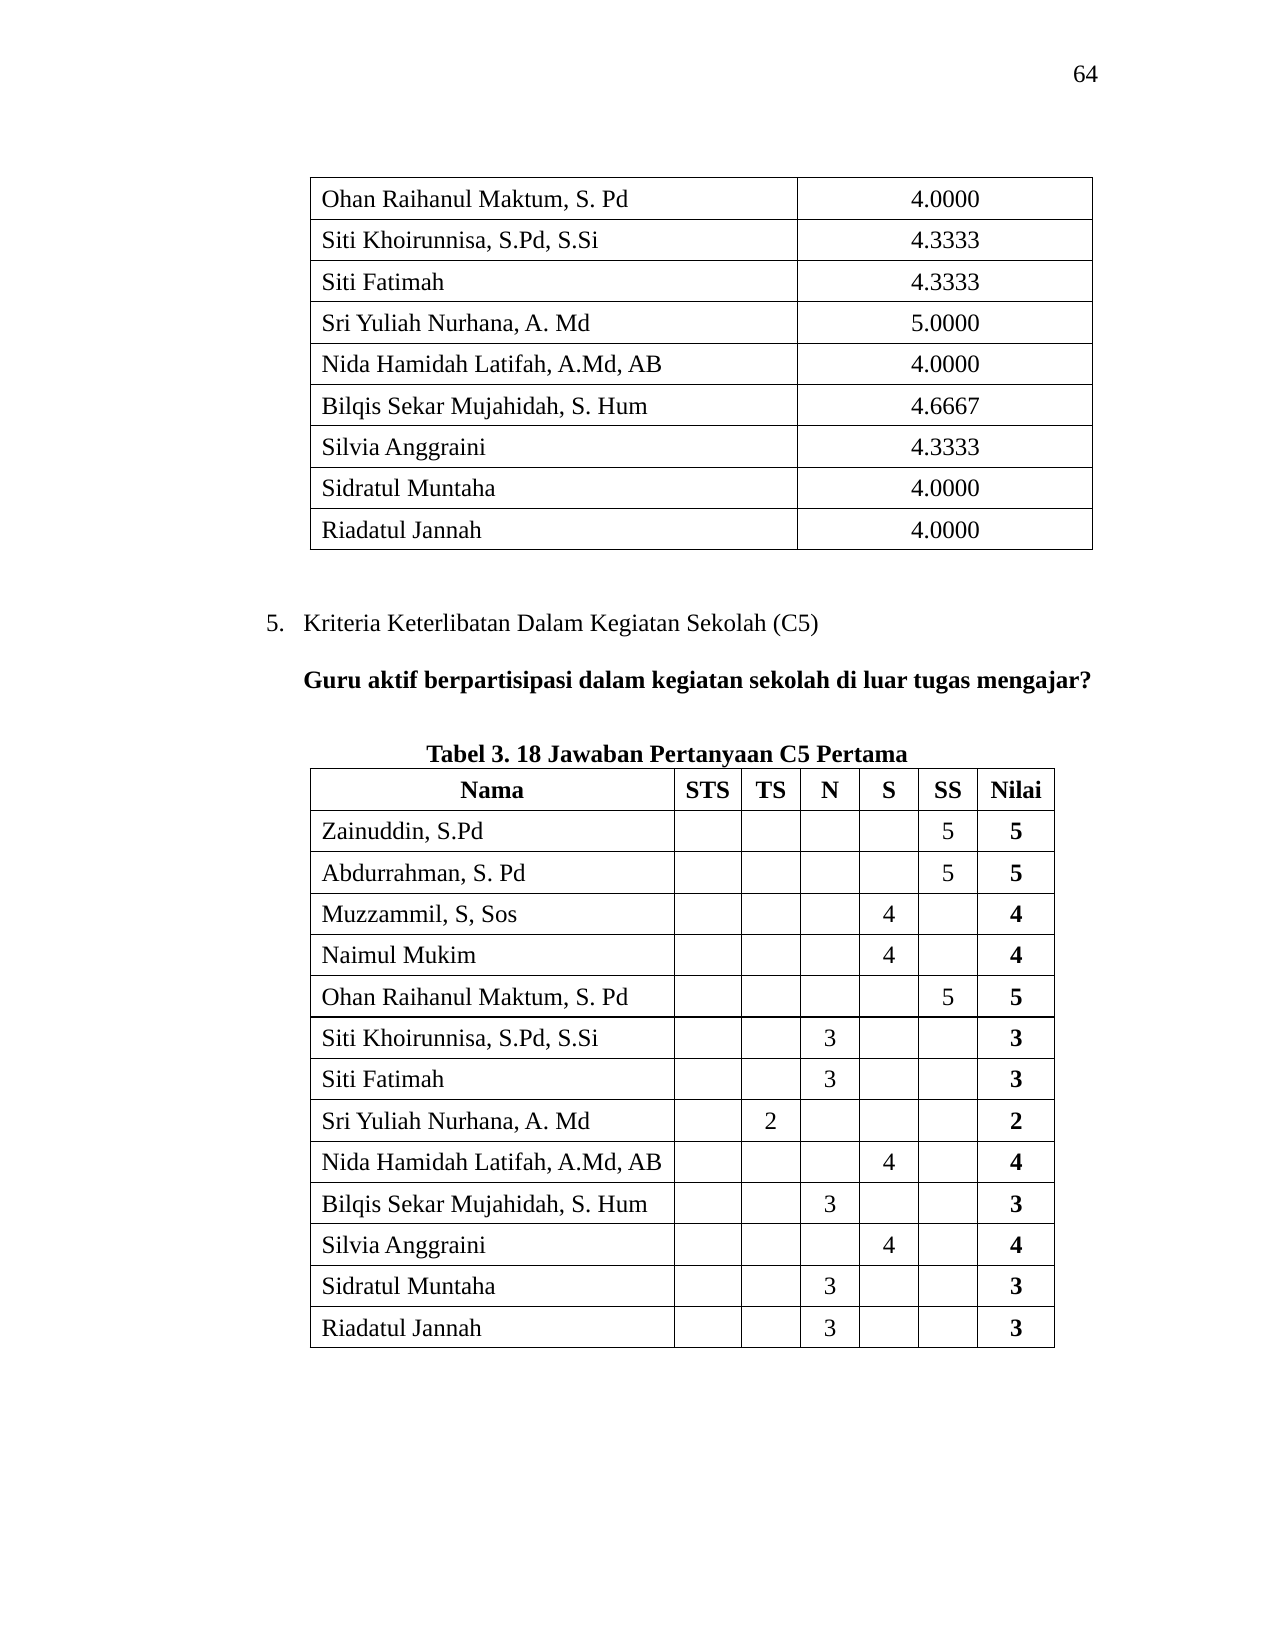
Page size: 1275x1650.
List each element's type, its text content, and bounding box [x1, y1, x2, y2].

table_cell [919, 1224, 977, 1264]
table_cell [675, 1142, 741, 1182]
table_cell 2 [978, 1100, 1054, 1141]
table_cell 5 [978, 852, 1054, 892]
table_header Nama [311, 769, 674, 810]
table_cell Siti Khoirunnisa, S.Pd, S.Si [311, 1018, 674, 1058]
table_cell [742, 976, 800, 1016]
table_cell Siti Fatimah [311, 261, 797, 301]
table_cell [801, 1142, 859, 1182]
table_cell [860, 1183, 918, 1223]
table_cell 4 [860, 1224, 918, 1264]
table_cell 3 [801, 1059, 859, 1099]
table_cell Riadatul Jannah [311, 509, 797, 549]
table_cell Nida Hamidah Latifah, A.Md, AB [311, 344, 797, 384]
table_cell [801, 852, 859, 892]
table_cell [742, 894, 800, 934]
table_cell [675, 1183, 741, 1223]
table_cell [919, 935, 977, 975]
text Tabel 3. 18 Jawaban Pertanyaan C5 Pertama [236, 739, 1098, 768]
table_cell 5 [919, 976, 977, 1016]
table_cell [675, 894, 741, 934]
table_cell Sri Yuliah Nurhana, A. Md [311, 302, 797, 343]
table_cell 4 [860, 1142, 918, 1182]
table_cell Ohan Raihanul Maktum, S. Pd [311, 178, 797, 218]
table_header N [801, 769, 859, 810]
table_cell Muzzammil, S, Sos [311, 894, 674, 934]
table_cell [860, 852, 918, 892]
table_cell [801, 976, 859, 1016]
table_cell Riadatul Jannah [311, 1307, 674, 1347]
table_cell [742, 1266, 800, 1306]
table_header S [860, 769, 918, 810]
table_cell [675, 852, 741, 892]
table_cell [860, 1266, 918, 1306]
table_cell [919, 894, 977, 934]
table_cell [919, 1183, 977, 1223]
table_cell [860, 1018, 918, 1058]
table_cell [860, 811, 918, 851]
table_cell 4.0000 [798, 178, 1092, 218]
table_cell [675, 1018, 741, 1058]
table_cell 3 [978, 1266, 1054, 1306]
table_cell 4.6667 [798, 385, 1092, 425]
table_cell 5 [978, 976, 1054, 1016]
table_cell Abdurrahman, S. Pd [311, 852, 674, 892]
table_cell Siti Khoirunnisa, S.Pd, S.Si [311, 220, 797, 260]
table_cell [919, 1018, 977, 1058]
table_cell [919, 1266, 977, 1306]
table_cell [919, 1142, 977, 1182]
table_cell Bilqis Sekar Mujahidah, S. Hum [311, 385, 797, 425]
table_cell 4 [978, 935, 1054, 975]
table_cell 3 [978, 1059, 1054, 1099]
table_cell [742, 852, 800, 892]
table_cell [675, 811, 741, 851]
table_header TS [742, 769, 800, 810]
table_header Nilai [978, 769, 1054, 810]
list Kriteria Keterlibatan Dalam Kegiatan Sekolah (C5) [266, 608, 1098, 637]
table_cell 4.0000 [798, 468, 1092, 508]
table_cell Nida Hamidah Latifah, A.Md, AB [311, 1142, 674, 1182]
list Guru aktif berpartisipasi dalam kegiatan sekolah di luar tugas mengajar? [303, 665, 1098, 694]
table_cell Silvia Anggraini [311, 1224, 674, 1264]
table_cell [742, 811, 800, 851]
table_cell 3 [978, 1307, 1054, 1347]
table_cell 3 [801, 1018, 859, 1058]
table_cell 3 [801, 1183, 859, 1223]
table_cell [919, 1100, 977, 1141]
table_cell [801, 1100, 859, 1141]
table_cell Ohan Raihanul Maktum, S. Pd [311, 976, 674, 1016]
table_cell [675, 1266, 741, 1306]
table_cell [919, 1059, 977, 1099]
table_cell [675, 1059, 741, 1099]
table_cell [742, 1224, 800, 1264]
table_cell Sri Yuliah Nurhana, A. Md [311, 1100, 674, 1141]
table_cell [742, 935, 800, 975]
table_cell 4 [978, 1224, 1054, 1264]
table_header STS [675, 769, 741, 810]
table_cell Zainuddin, S.Pd [311, 811, 674, 851]
table_cell [742, 1142, 800, 1182]
table_cell 4.3333 [798, 261, 1092, 301]
table_cell 4.3333 [798, 220, 1092, 260]
table_cell 4 [860, 935, 918, 975]
table_cell [801, 894, 859, 934]
table_cell 2 [742, 1100, 800, 1141]
table_cell [675, 1100, 741, 1141]
table_cell 5.0000 [798, 302, 1092, 343]
table_cell 4.3333 [798, 426, 1092, 467]
table_cell Naimul Mukim [311, 935, 674, 975]
table_cell 4.0000 [798, 344, 1092, 384]
table_cell 4.0000 [798, 509, 1092, 549]
table_cell 4 [860, 894, 918, 934]
table_cell 3 [801, 1266, 859, 1306]
table_cell [742, 1018, 800, 1058]
table_cell Sidratul Muntaha [311, 468, 797, 508]
table_cell 3 [801, 1307, 859, 1347]
table_header SS [919, 769, 977, 810]
table_cell [742, 1307, 800, 1347]
table_cell [860, 1307, 918, 1347]
table_cell [860, 1059, 918, 1099]
table_cell [860, 1100, 918, 1141]
table_cell Bilqis Sekar Mujahidah, S. Hum [311, 1183, 674, 1223]
table_cell 3 [978, 1183, 1054, 1223]
table_cell [742, 1059, 800, 1099]
table_cell Silvia Anggraini [311, 426, 797, 467]
table_cell [801, 811, 859, 851]
table_cell Sidratul Muntaha [311, 1266, 674, 1306]
table_cell [919, 1307, 977, 1347]
table_cell 5 [978, 811, 1054, 851]
table_cell 4 [978, 894, 1054, 934]
table_cell [675, 1307, 741, 1347]
table_cell 4 [978, 1142, 1054, 1182]
table_cell 3 [978, 1018, 1054, 1058]
table_cell Siti Fatimah [311, 1059, 674, 1099]
table_cell 5 [919, 811, 977, 851]
table_cell [675, 935, 741, 975]
table_cell [801, 1224, 859, 1264]
table_cell [801, 935, 859, 975]
table_cell [742, 1183, 800, 1223]
table_cell [675, 1224, 741, 1264]
table_cell [860, 976, 918, 1016]
table_cell 5 [919, 852, 977, 892]
table_cell [675, 976, 741, 1016]
